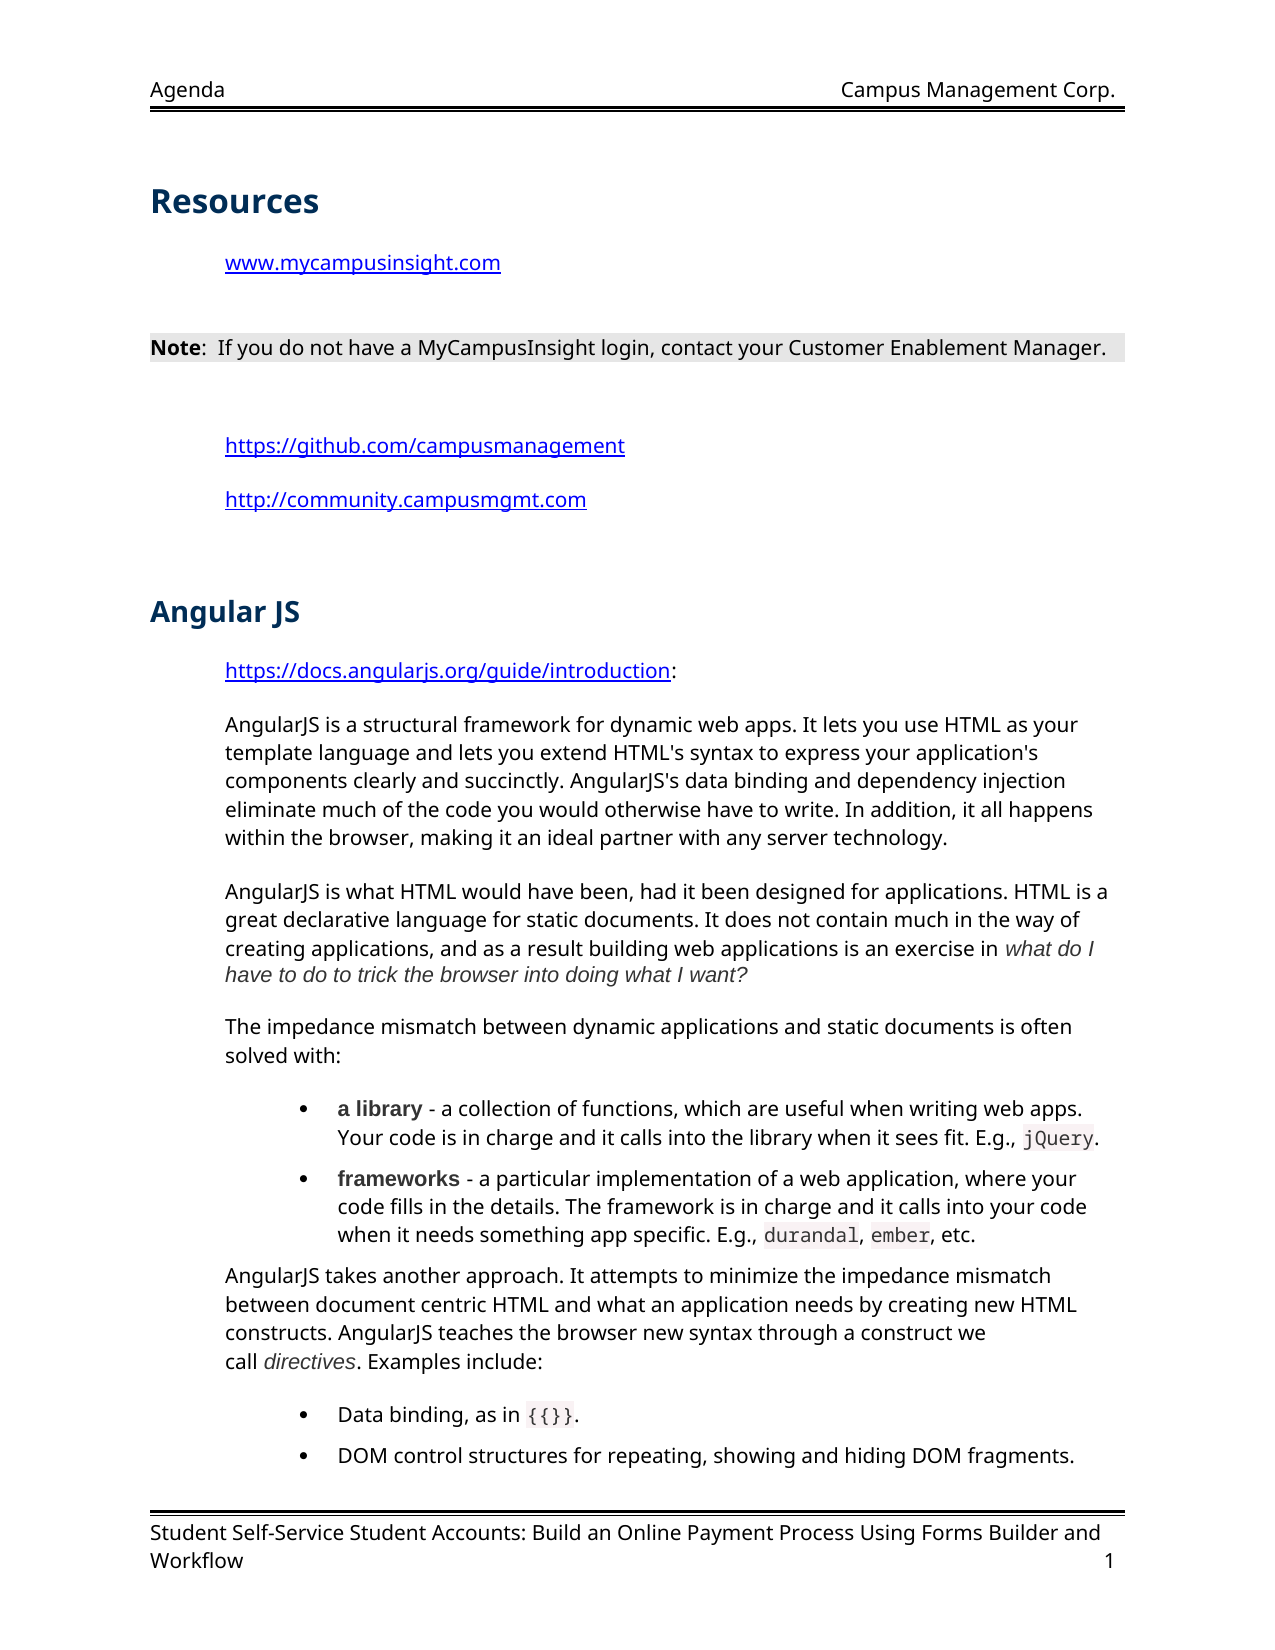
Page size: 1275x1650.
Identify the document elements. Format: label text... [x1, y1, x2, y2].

text https://docs.angularjs.org/guide/introduction: [225, 656, 1125, 685]
text www.mycampusinsight.com [225, 248, 1125, 277]
text Data binding, as in {{}}. [300, 1400, 1125, 1429]
text AngularJS takes another approach. It attempts to minimize the impedance mismatch between document centric HTML and what an application needs by creating new HTML constructs. AngularJS teaches the browser new syntax through a construct we call directives. Examples include: [225, 1261, 1125, 1375]
subtitle Angular JS [150, 592, 1125, 631]
text AngularJS is what HTML would have been, had it been designed for applications. HTML is a great declarative language for static documents. It does not contain much in the way of creating applications, and as a result building web applications is an exercise in what do I have to do to trick the browser into doing what I want? [225, 877, 1125, 987]
text frameworks - a particular implementation of a web application, where your code fills in the details. The framework is in charge and it calls into your code when it needs something app specific. E.g., durandal, ember, etc. [300, 1164, 1125, 1249]
text http://community.campusmgmt.com [225, 485, 1125, 513]
text DOM control structures for repeating, showing and hiding DOM fragments. [300, 1441, 1125, 1469]
subtitle Resources [150, 178, 1125, 223]
text AngularJS is a structural framework for dynamic web apps. It lets you use HTML as your template language and lets you extend HTML's syntax to express your application's components clearly and succinctly. AngularJS's data binding and dependency injection eliminate much of the code you would otherwise have to write. In addition, it all happens within the browser, making it an ideal partner with any server technology. [225, 710, 1125, 852]
text a library - a collection of functions, which are useful when writing web apps. Your code is in charge and it calls into the library when it sees fit. E.g., jQuery. [300, 1094, 1125, 1151]
text Note: If you do not have a MyCampusInsight login, contact your Customer Enablement Manager. [150, 333, 1125, 362]
text The impedance mismatch between dynamic applications and static documents is often solved with: [225, 1012, 1125, 1069]
text https://github.com/campusmanagement [225, 431, 1125, 460]
